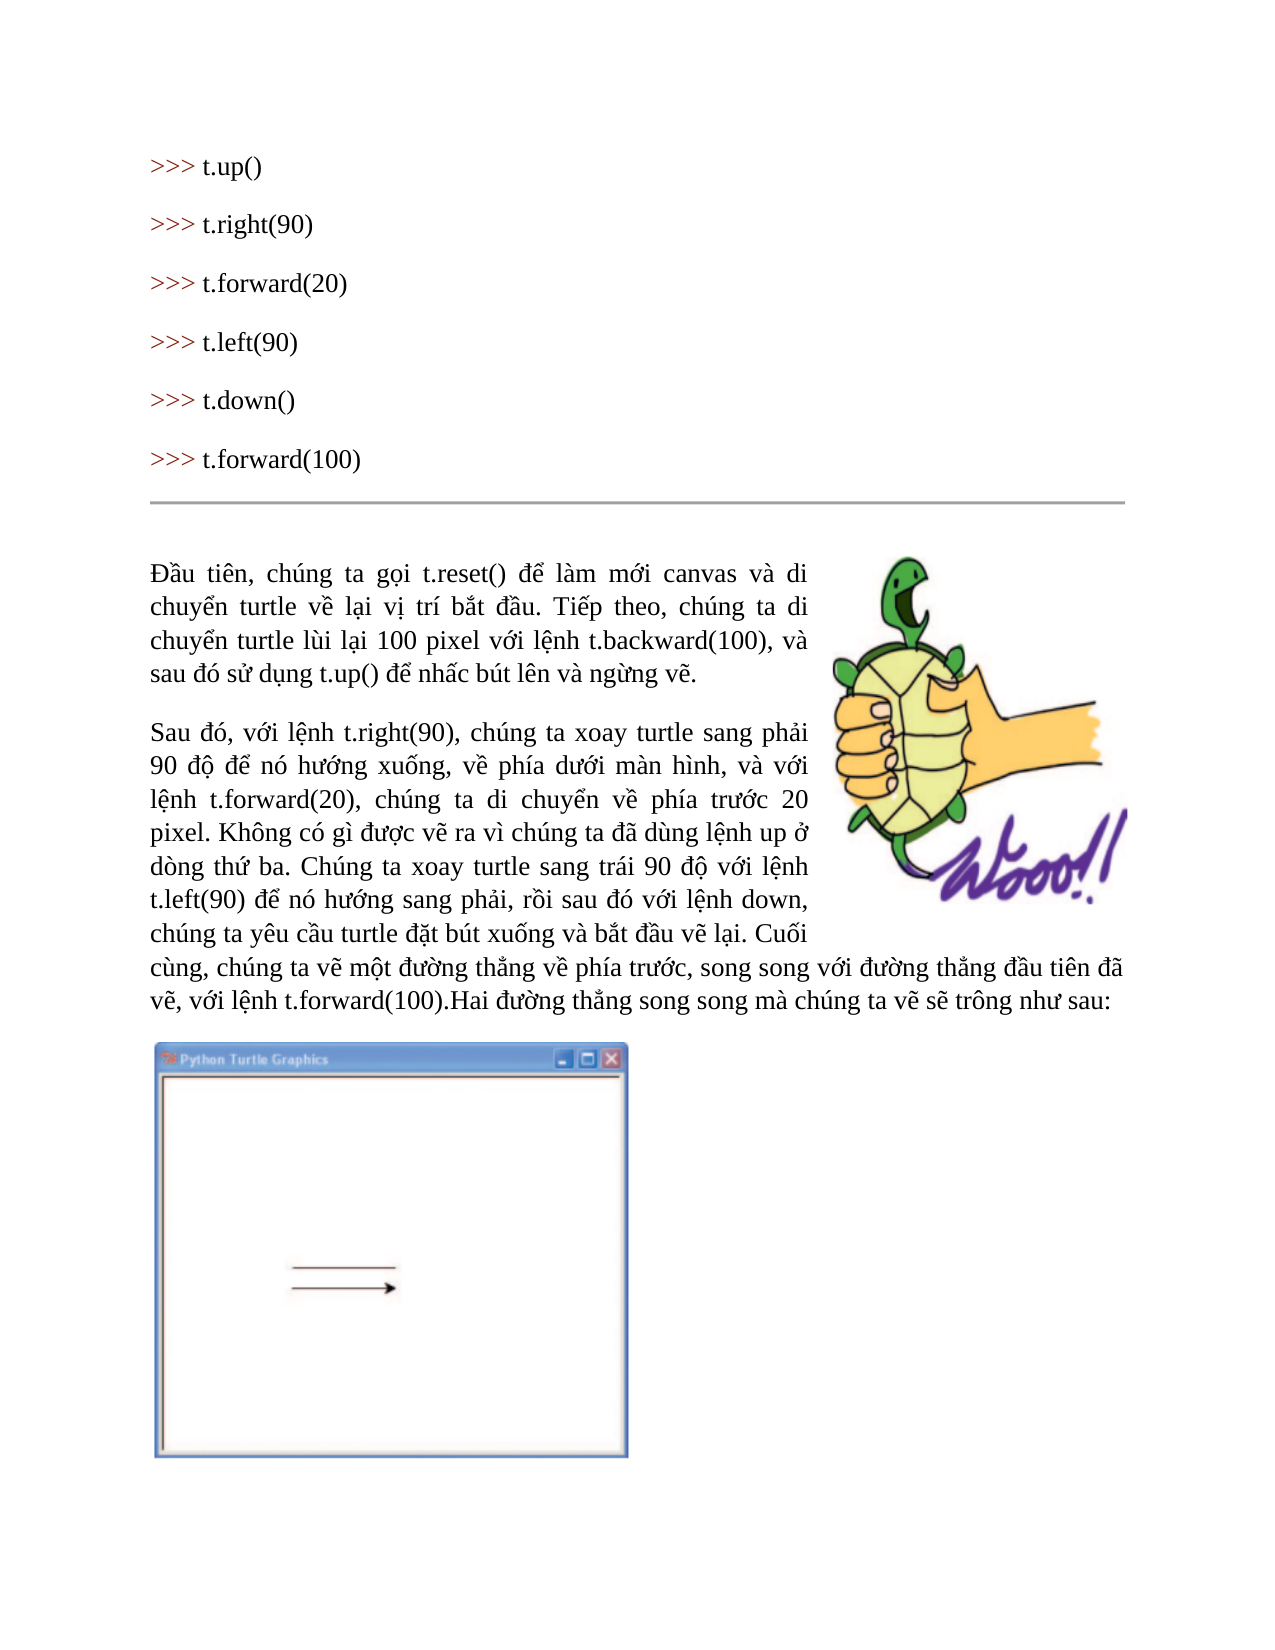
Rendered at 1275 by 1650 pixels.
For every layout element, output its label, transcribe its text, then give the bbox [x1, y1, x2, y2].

picture [150, 1042, 635, 1463]
text >>> t.down() [150, 384, 1125, 415]
picture [828, 555, 1130, 912]
text Sau đó, với lệnh t.right(90), chúng ta xoay turtle sang phải 90 độ để nó hướng xuống, về phía dưới màn hình, và với lệnh t.forward(20), chúng ta di chuyển về phía trước 20 pixel. Không có gì được vẽ ra vì chúng ta đã dùng lệnh up ở dòng thứ ba. Chúng ta xoay turtle sang trái 90 độ với lệnh t.left(90) để nó hướng sang phải, rồi sau đó với lệnh down, chúng ta yêu cầu turtle đặt bút xuống và bắt đầu vẽ lại. Cuối cùng, chúng ta vẽ một đường thẳng về phía trước, song song với đường thẳng đầu tiên đã vẽ, với lệnh t.forward(100).Hai đường thẳng song song mà chúng ta vẽ sẽ trông như sau: [150, 716, 1125, 1015]
text >>> t.up() [150, 150, 1125, 181]
text Đầu tiên, chúng ta gọi t.reset() để làm mới canvas và di chuyển turtle về lại vị trí bắt đầu. Tiếp theo, chúng ta di chuyển turtle lùi lại 100 pixel với lệnh t.backward(100), và sau đó sử dụng t.up() để nhấc bút lên và ngừng vẽ. [150, 557, 828, 688]
text >>> t.forward(100) [150, 443, 1125, 474]
text >>> t.forward(20) [150, 267, 1125, 298]
text >>> t.right(90) [150, 208, 1125, 240]
text >>> t.left(90) [150, 326, 1125, 357]
